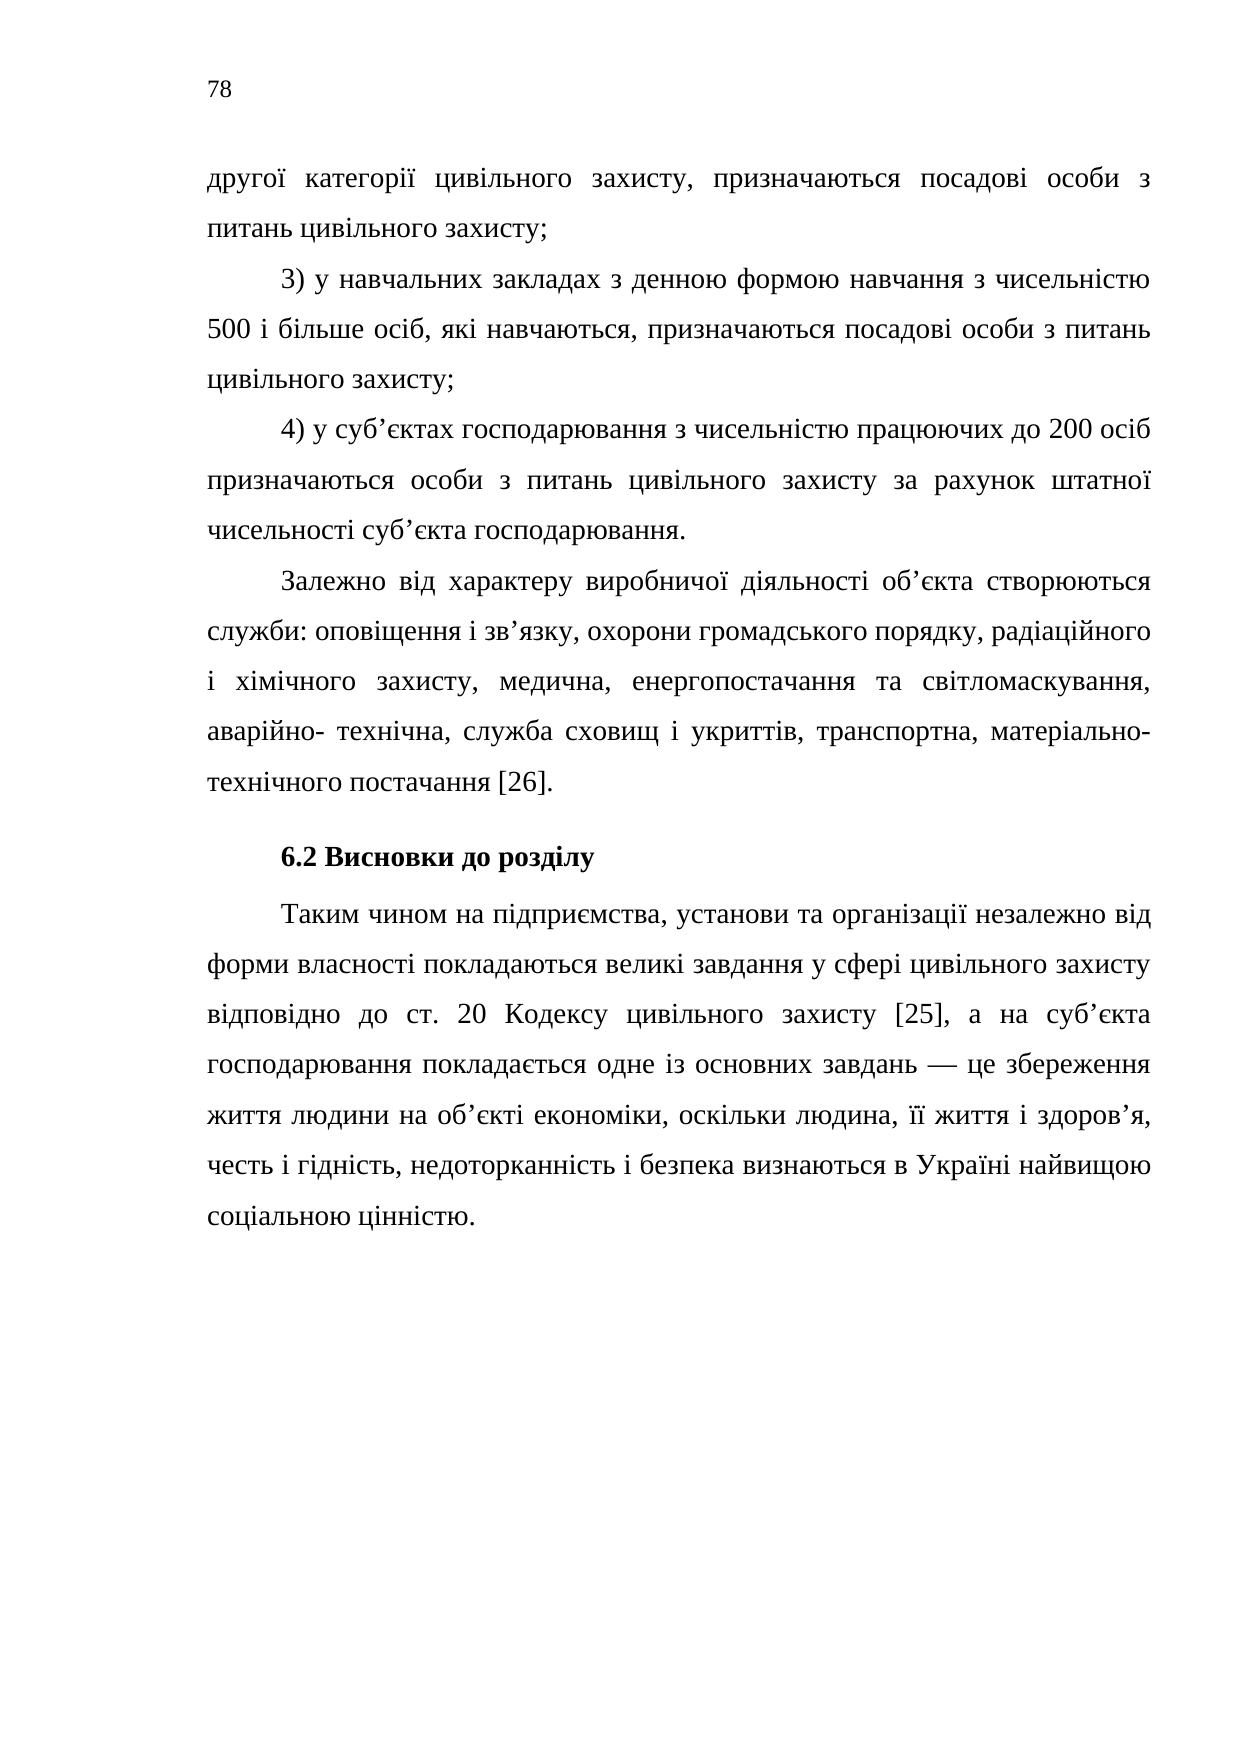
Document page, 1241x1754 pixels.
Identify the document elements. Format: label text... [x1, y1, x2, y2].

text 3) у навчальних закладах з денною формою навчання з чисельнiстю 500 i бiльше осiб, якi навчаються, призначаються посадовi особи з питань цивiльного захисту; [207, 261, 1152, 395]
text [207, 160, 1152, 244]
subtitle 6.2 Висновки до розділу [207, 839, 1152, 873]
text Залежно вiд характеру виробничої дiяльностi об’єкта створюються служби: оповiщення i зв’язку, охорони громадського порядку, радiацiйного i хiмiчного захисту, медична, енергопостачання та свiтломаскування, аварiйно- технiчна, служба сховищ i укриттiв, транспортна, матерiально-технiчного постачання [26]. [207, 563, 1152, 797]
text Таким чином на пiдприємства, установи та органiзацiї незалежно вiд форми власностi покладаються великi завдання у сферi цивiльного захисту вiдповiдно до ст. 20 Кодексу цивiльного захисту [25], а на суб’єкта господарювання покладається одне iз основних завдань — це збереження життя людини на об’єктi економiки, оскiльки людина, її життя i здоров’я, честь i гiднiсть, недоторканнiсть i безпека визнаються в Українi найвищою соцiальною цiннiстю. [207, 896, 1152, 1231]
text 4) у суб’єктах господарювання з чисельнiстю працюючих до 200 осiб призначаються особи з питань цивiльного захисту за рахунок штатної чисельностi суб’єкта господарювання. [207, 412, 1152, 546]
